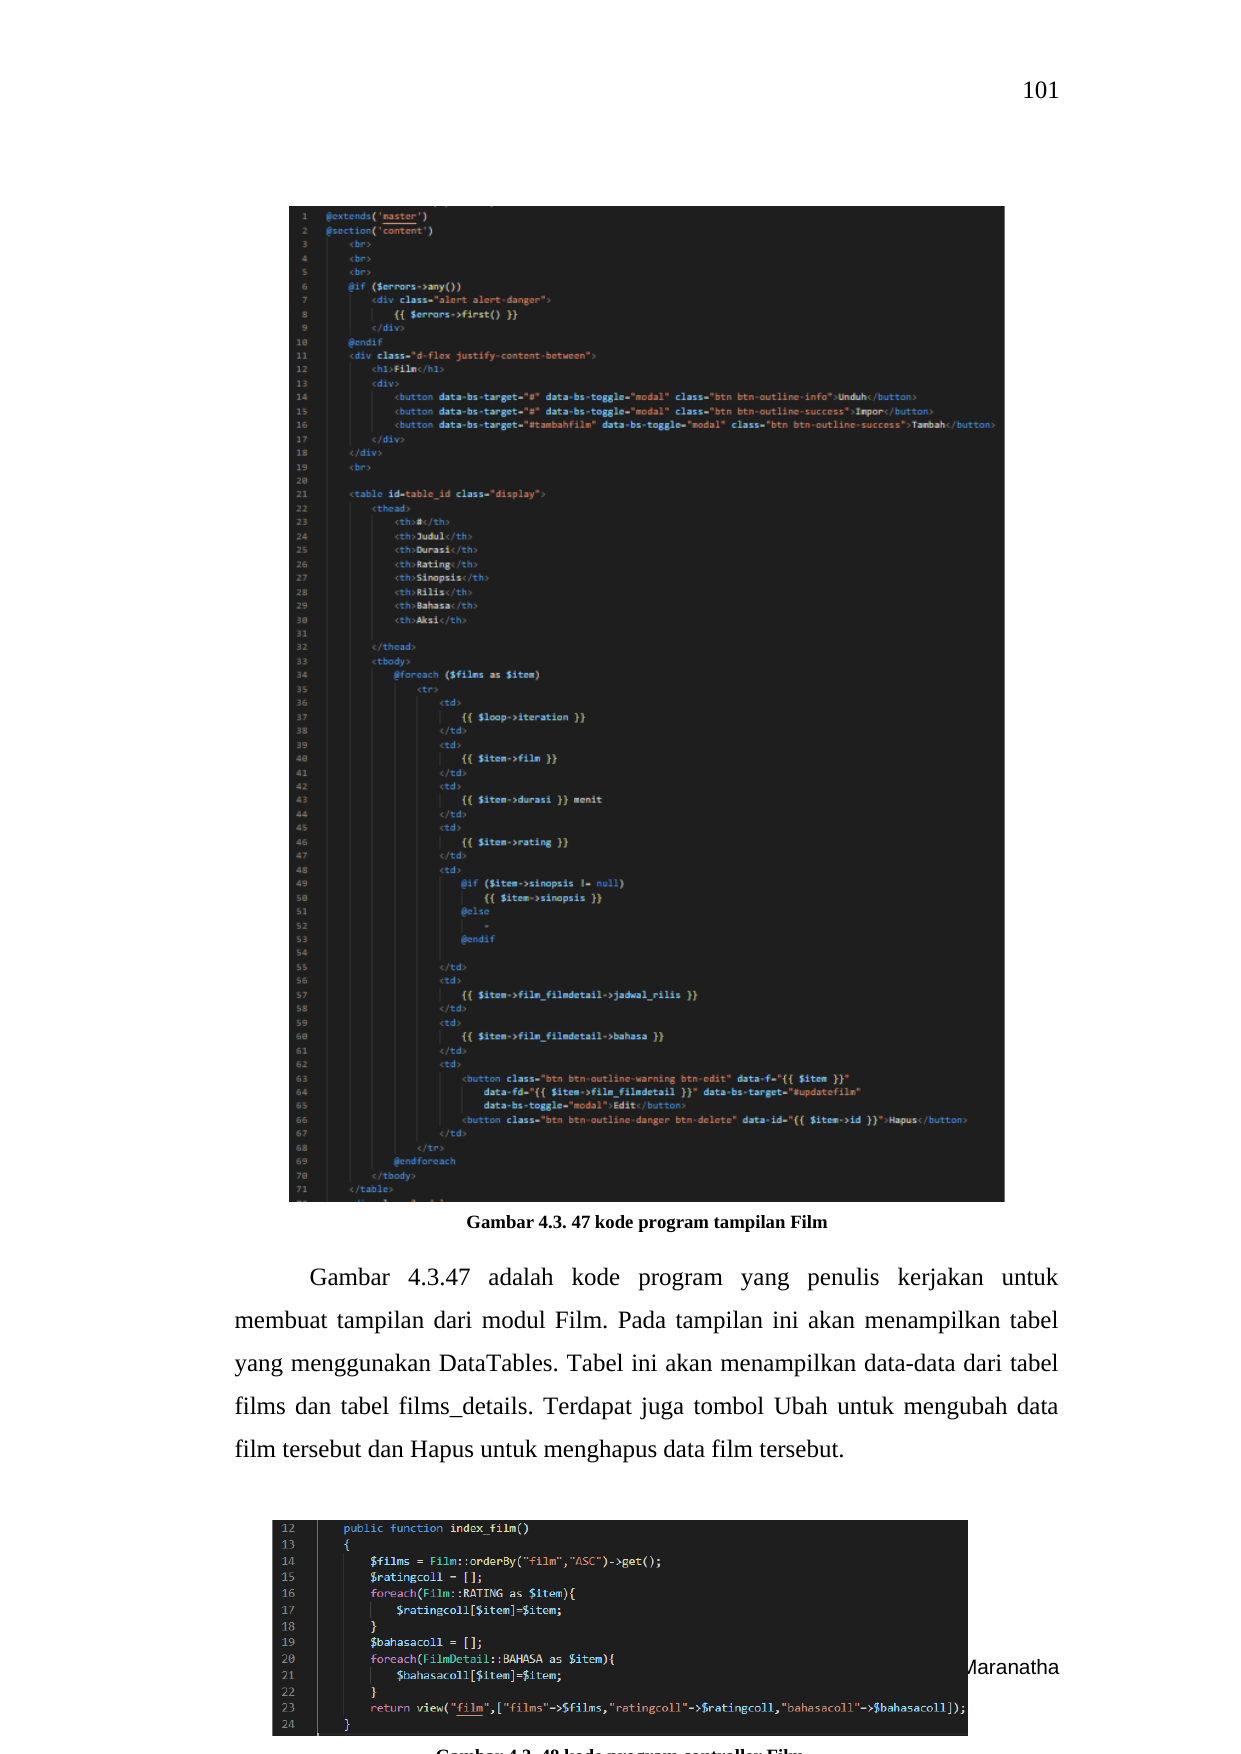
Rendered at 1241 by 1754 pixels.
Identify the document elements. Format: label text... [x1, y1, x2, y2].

picture [289, 206, 1005, 1202]
picture [272, 1520, 968, 1736]
